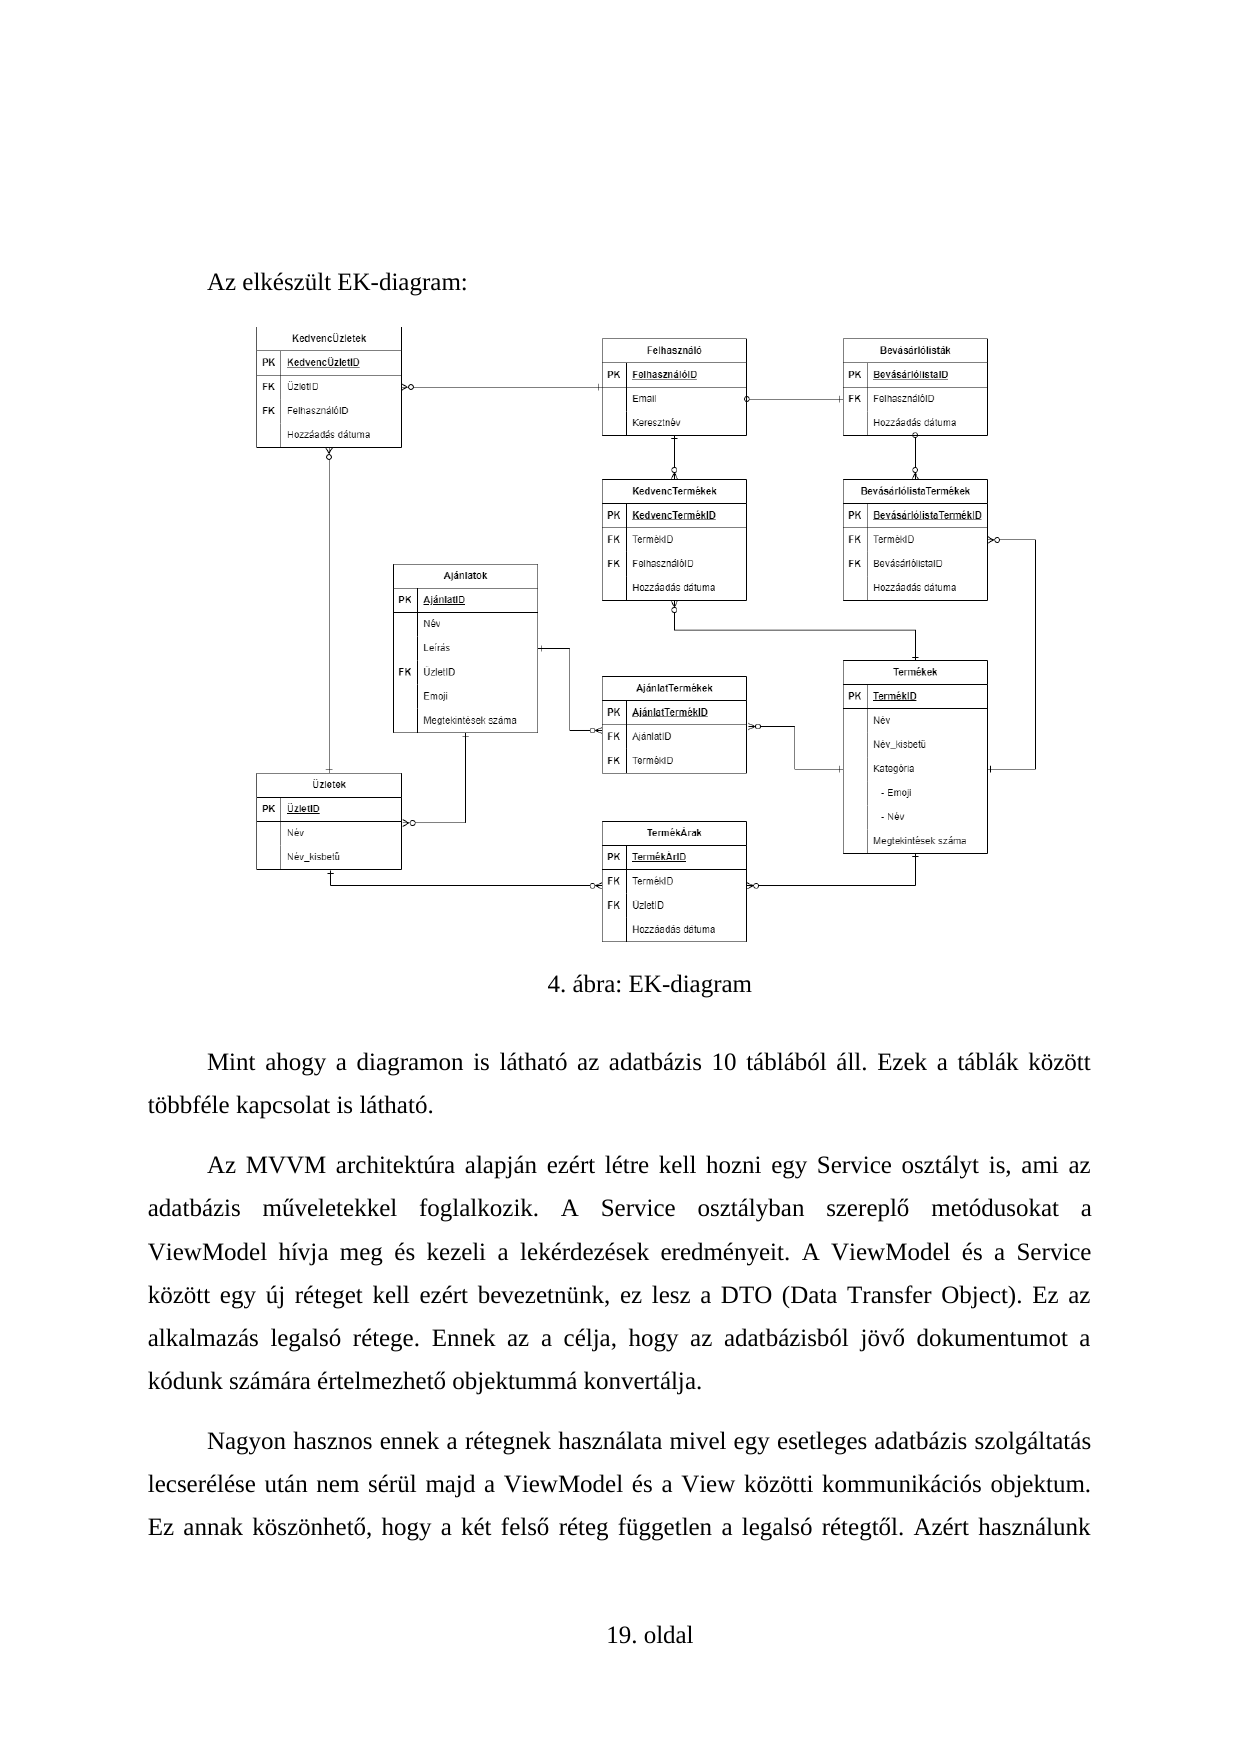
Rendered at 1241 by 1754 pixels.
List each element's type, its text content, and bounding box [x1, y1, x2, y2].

text Az MVVM architektúra alapján ezért létre kell hozni egy Service osztályt is, ami az adatbázis műveletekkel foglalkozik. A Service osztályban szereplő metódusokat a ViewModel hívja meg és kezeli a lekérdezések eredményeit. A ViewModel és a Service között egy új réteget kell ezért bevezetnünk, ez lesz a DTO (Data Transfer Object). Ez az alkalmazás legalsó rétege. Ennek az a célja, hogy az adatbázisból jövő dokumentumot a kódunk számára értelmezhető objektummá konvertálja. [148, 1150, 1092, 1395]
text Az elkészült EK-diagram: [148, 267, 1092, 296]
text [148, 1426, 1092, 1541]
text 4. ábra: EK-diagram [148, 969, 1092, 997]
picture [256, 327, 1043, 942]
text Mint ahogy a diagramon is látható az adatbázis 10 táblából áll. Ezek a táblák között többféle kapcsolat is látható. [148, 1047, 1092, 1119]
